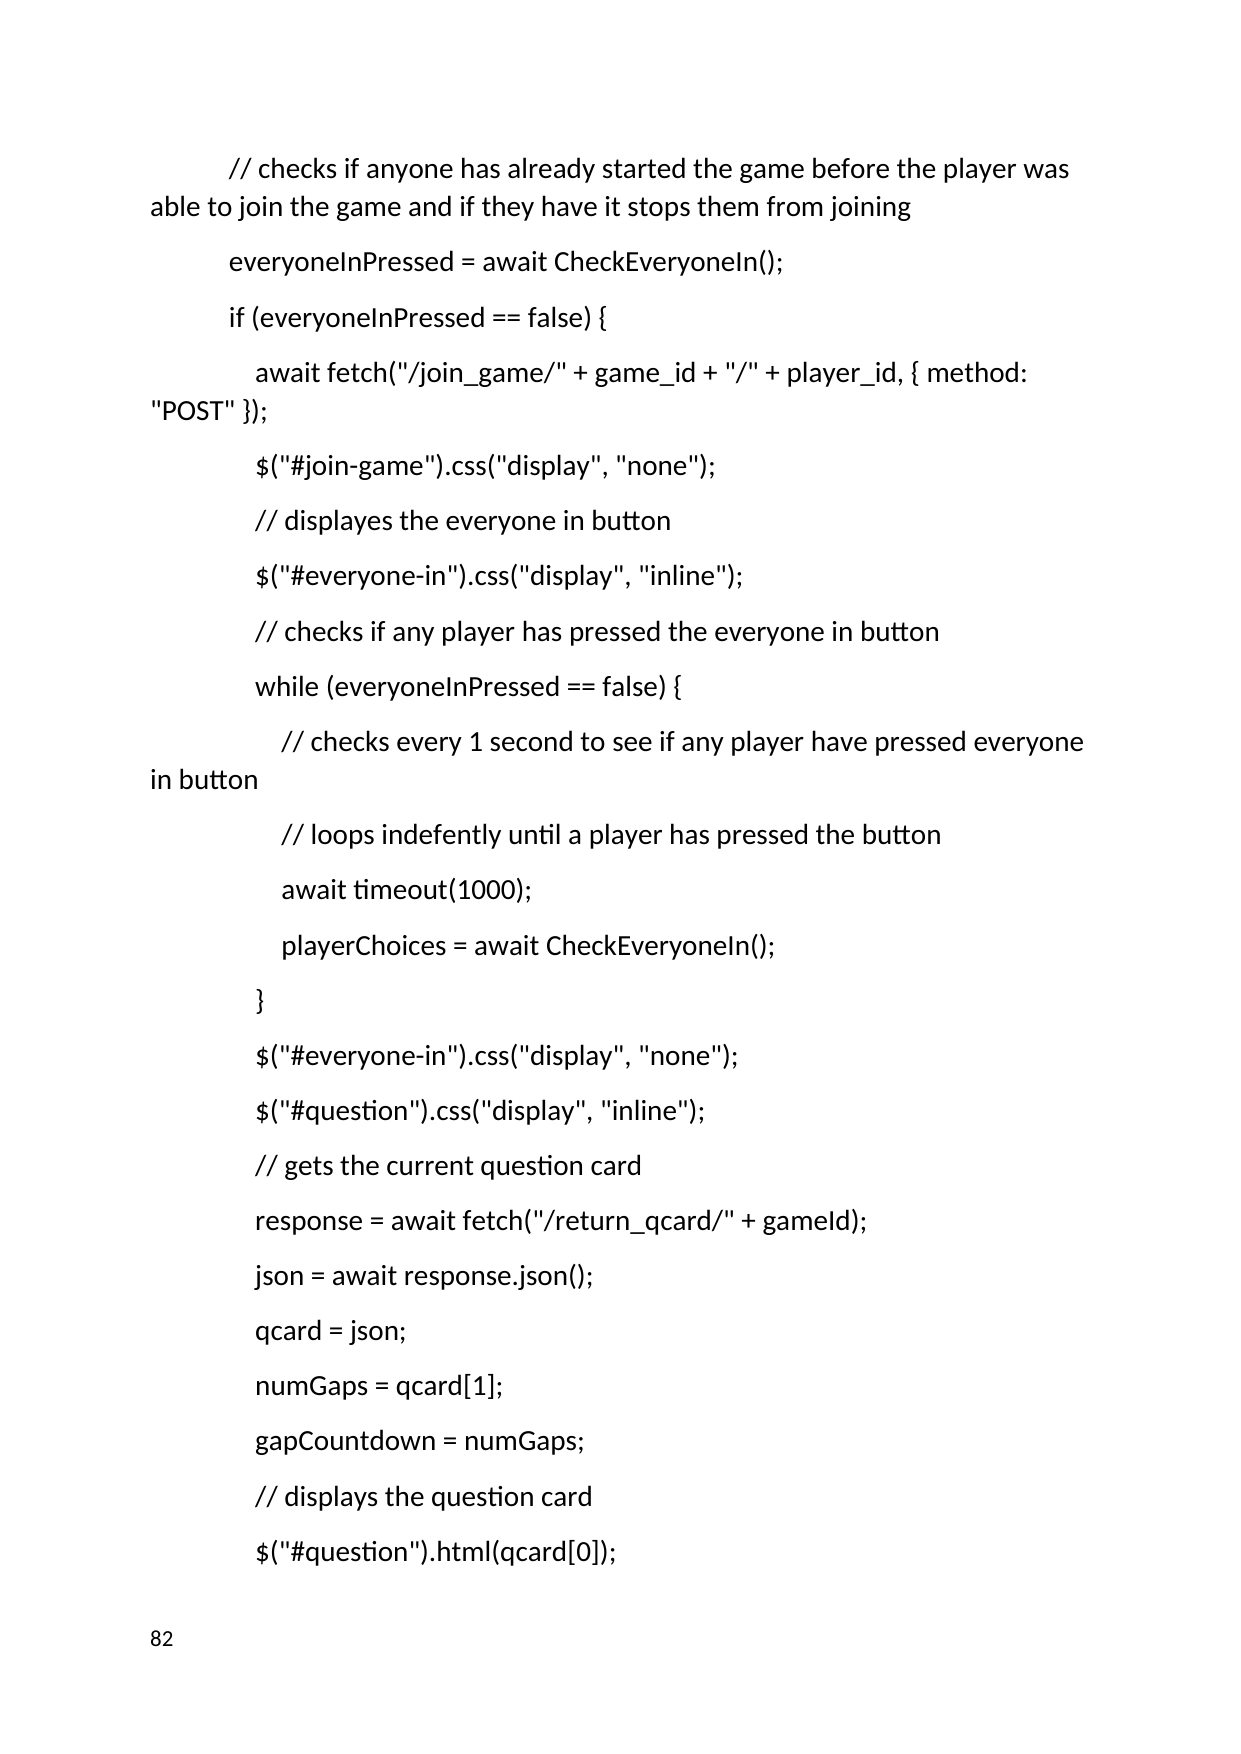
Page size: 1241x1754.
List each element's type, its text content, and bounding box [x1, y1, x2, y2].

text playerChoices = await CheckEveryoneIn(); [150, 927, 1090, 962]
text // gets the current question card [150, 1147, 1090, 1183]
text while (everyoneInPressed == false) { [150, 668, 1090, 703]
text await fetch("/join_game/" + game_id + "/" + player_id, { method: "POST" }); [150, 354, 1090, 428]
text $("#question").css("display", "inline"); [150, 1092, 1090, 1127]
text if (everyoneInPressed == false) { [150, 299, 1090, 334]
text $("#join-game").css("display", "none"); [150, 447, 1090, 483]
text // displayes the everyone in button [150, 502, 1090, 538]
text $("#everyone-in").css("display", "none"); [150, 1037, 1090, 1072]
text // checks every 1 second to see if any player have pressed everyone in button [150, 723, 1090, 797]
text // checks if any player has pressed the everyone in button [150, 613, 1090, 648]
text // checks if anyone has already started the game before the player was able to join the game and if they have it stops them from joining [150, 150, 1090, 224]
text } [150, 982, 1090, 1017]
text qcard = json; [150, 1312, 1090, 1348]
text // displays the question card [150, 1478, 1090, 1513]
text json = await response.json(); [150, 1257, 1090, 1293]
text response = await fetch("/return_qcard/" + gameId); [150, 1202, 1090, 1238]
text await timeout(1000); [150, 871, 1090, 907]
text everyoneInPressed = await CheckEveryoneIn(); [150, 243, 1090, 279]
text $("#everyone-in").css("display", "inline"); [150, 557, 1090, 593]
text $("#question").html(qcard[0]); [150, 1533, 1090, 1568]
text // loops indefently until a player has pressed the button [150, 816, 1090, 852]
text numGaps = qcard[1]; [150, 1367, 1090, 1403]
text gapCountdown = numGaps; [150, 1422, 1090, 1458]
